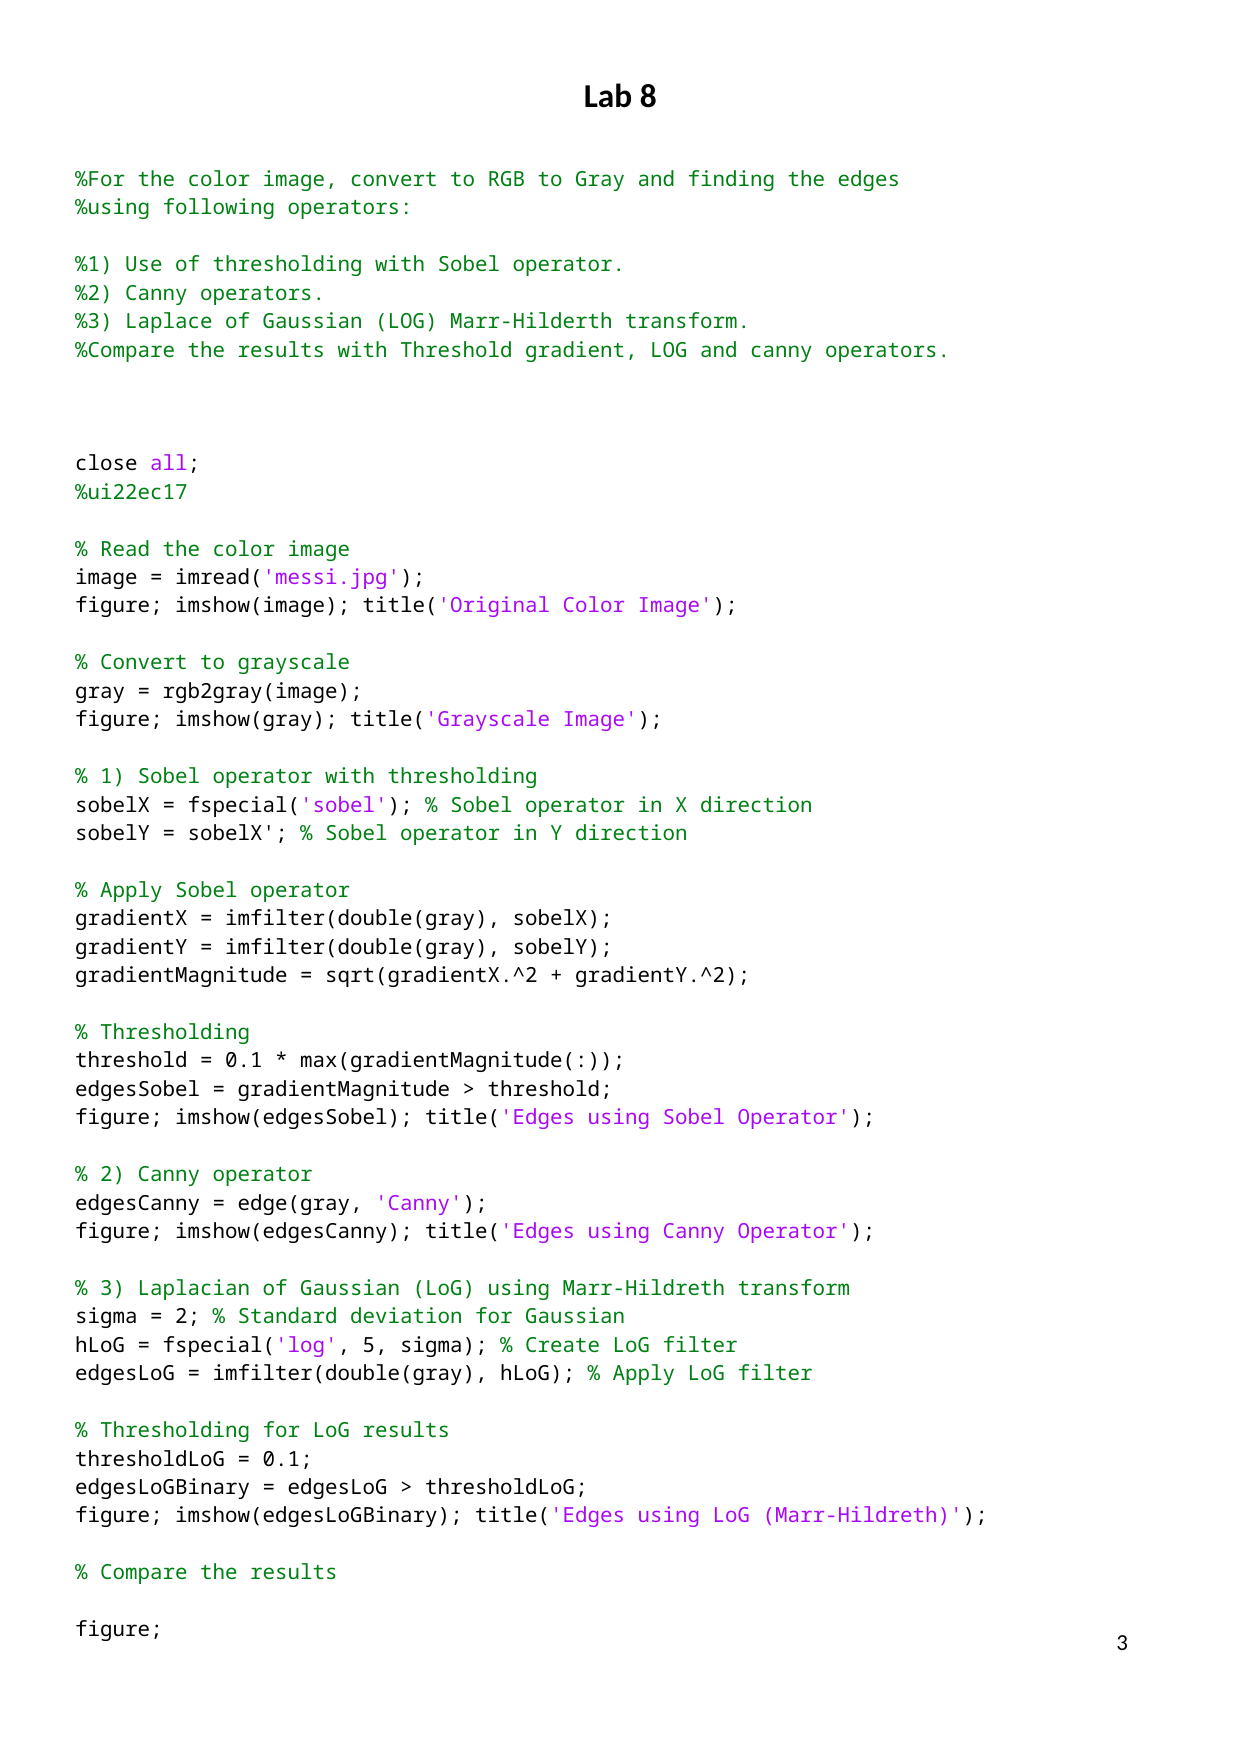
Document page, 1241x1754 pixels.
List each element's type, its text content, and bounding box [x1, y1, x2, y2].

text %2) Canny operators. [75, 278, 1165, 306]
text gradientX = imfilter(double(gray), sobelX); [75, 903, 1165, 932]
text Lab 8 [75, 75, 1165, 116]
text % 3) Laplacian of Gaussian (LoG) using Marr-Hildreth transform [75, 1273, 1165, 1302]
text %using following operators: [75, 192, 1165, 221]
text figure; imshow(image); title('Original Color Image'); [75, 591, 1165, 619]
text close all; [75, 448, 1165, 477]
text % Compare the results [75, 1557, 1165, 1586]
text figure; [75, 1614, 1165, 1643]
text image = imread('messi.jpg'); [75, 562, 1165, 591]
text edgesLoGBinary = edgesLoG > thresholdLoG; [75, 1472, 1165, 1501]
text threshold = 0.1 * max(gradientMagnitude(:)); [75, 1046, 1165, 1074]
text gradientY = imfilter(double(gray), sobelY); [75, 932, 1165, 960]
text edgesLoG = imfilter(double(gray), hLoG); % Apply LoG filter [75, 1358, 1165, 1387]
text sobelX = fspecial('sobel'); % Sobel operator in X direction [75, 790, 1165, 818]
text % Apply Sobel operator [75, 875, 1165, 903]
text %Compare the results with Threshold gradient, LOG and canny operators. [75, 335, 1165, 363]
text %3) Laplace of Gaussian (LOG) Marr-Hilderth transform. [75, 306, 1165, 335]
text figure; imshow(edgesCanny); title('Edges using Canny Operator'); [75, 1216, 1165, 1245]
text edgesCanny = edge(gray, 'Canny'); [75, 1188, 1165, 1216]
text % 2) Canny operator [75, 1159, 1165, 1188]
text %1) Use of thresholding with Sobel operator. [75, 249, 1165, 278]
text % Read the color image [75, 534, 1165, 562]
text gray = rgb2gray(image); [75, 676, 1165, 704]
text sigma = 2; % Standard deviation for Gaussian [75, 1302, 1165, 1330]
text % Thresholding [75, 1017, 1165, 1046]
text figure; imshow(gray); title('Grayscale Image'); [75, 704, 1165, 733]
text sobelY = sobelX'; % Sobel operator in Y direction [75, 818, 1165, 847]
text %For the color image, convert to RGB to Gray and finding the edges [75, 164, 1165, 192]
text % Thresholding for LoG results [75, 1415, 1165, 1444]
text % Convert to grayscale [75, 647, 1165, 676]
text %ui22ec17 [75, 477, 1165, 505]
text edgesSobel = gradientMagnitude > threshold; [75, 1074, 1165, 1102]
text hLoG = fspecial('log', 5, sigma); % Create LoG filter [75, 1330, 1165, 1358]
text figure; imshow(edgesSobel); title('Edges using Sobel Operator'); [75, 1102, 1165, 1131]
text % 1) Sobel operator with thresholding [75, 761, 1165, 790]
text thresholdLoG = 0.1; [75, 1444, 1165, 1472]
text figure; imshow(edgesLoGBinary); title('Edges using LoG (Marr-Hildreth)'); [75, 1501, 1165, 1529]
text gradientMagnitude = sqrt(gradientX.^2 + gradientY.^2); [75, 960, 1165, 989]
